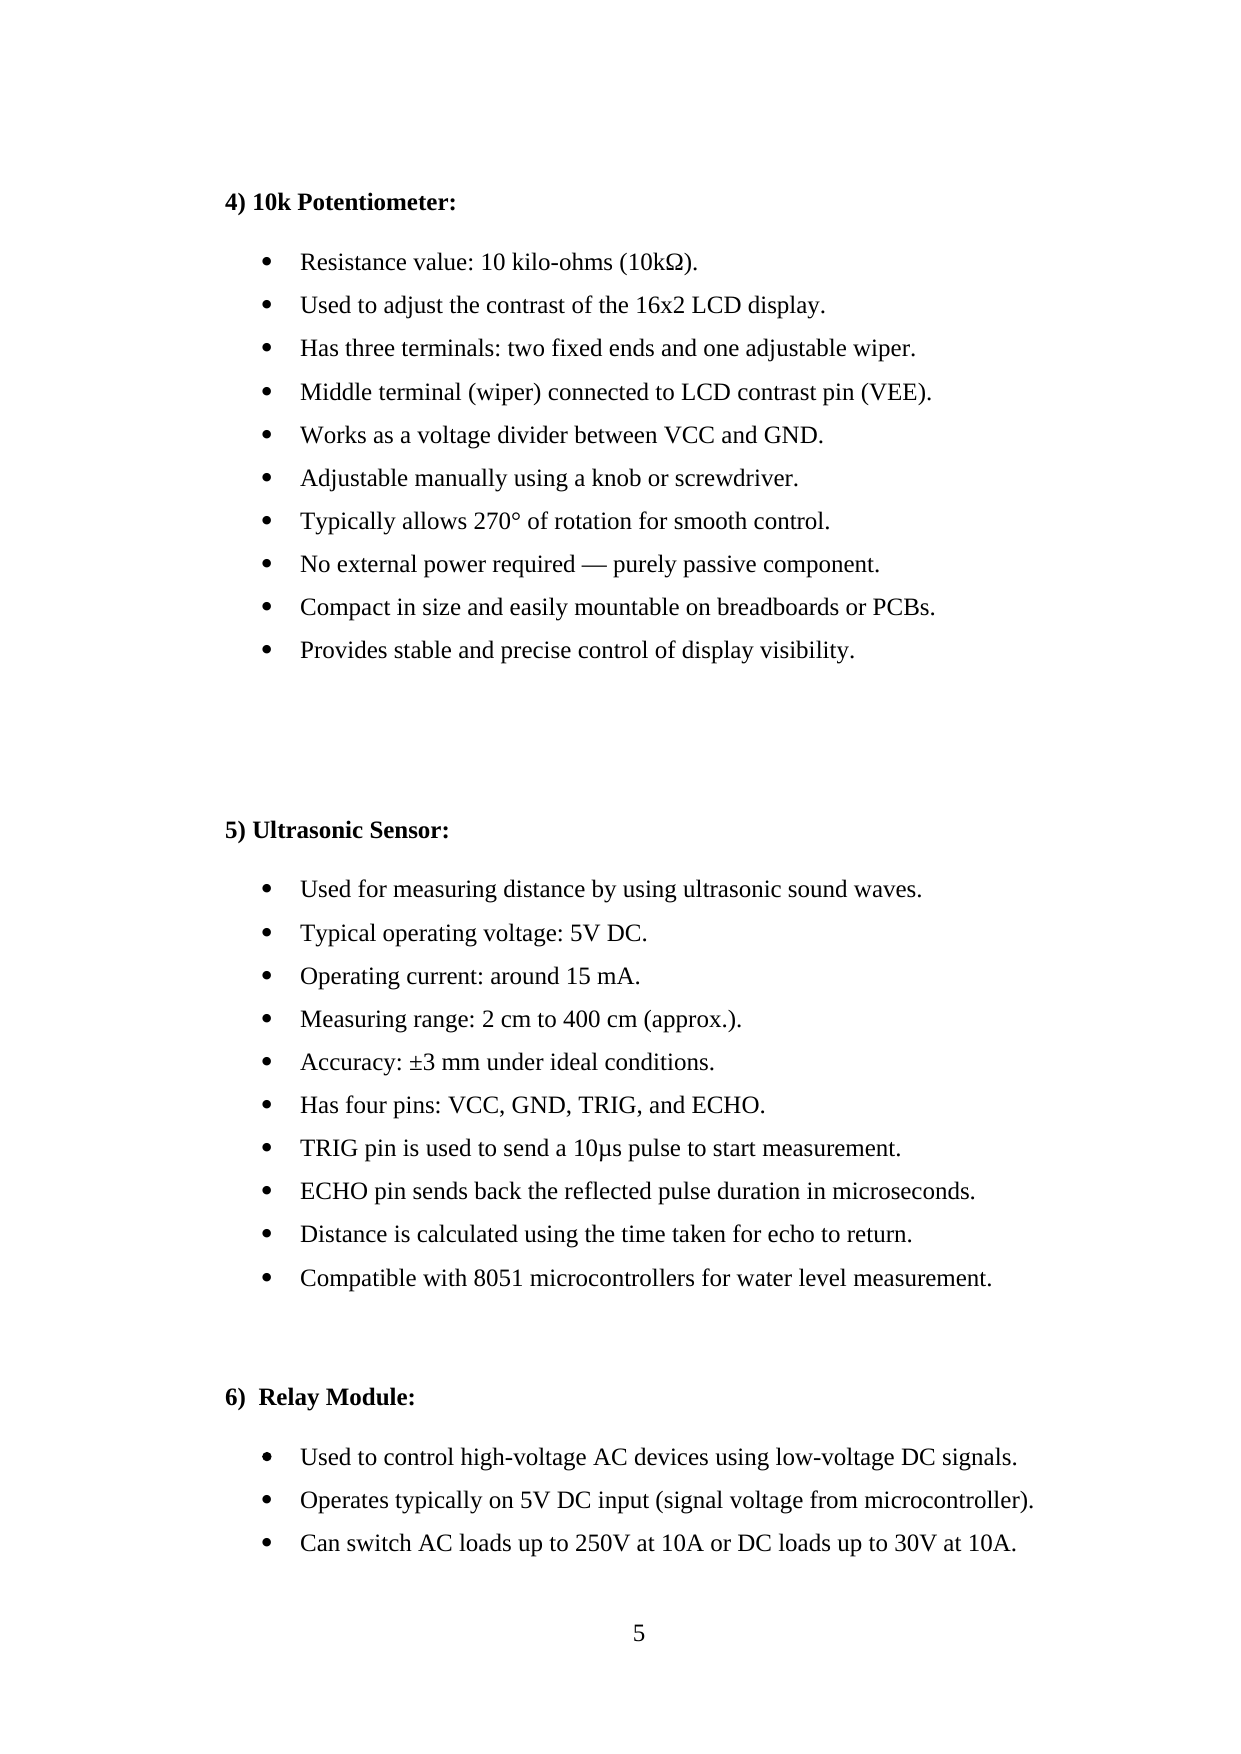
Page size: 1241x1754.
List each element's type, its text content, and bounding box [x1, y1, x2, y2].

list Provides stable and precise control of display visibility. [262, 635, 1053, 664]
list ECHO pin sends back the reflected pulse duration in microseconds. [262, 1176, 1053, 1205]
list Accuracy: ±3 mm under ideal conditions. [262, 1047, 1053, 1076]
list Typical operating voltage: 5V DC. [262, 918, 1053, 946]
list Middle terminal (wiper) connected to LCD contrast pin (VEE). [262, 377, 1053, 405]
list Compact in size and easily mountable on breadboards or PCBs. [262, 592, 1053, 621]
list Works as a voltage divider between VCC and GND. [262, 420, 1053, 448]
text 4) 10k Potentiometer: [225, 187, 1053, 216]
list Resistance value: 10 kilo-ohms (10kΩ). [262, 247, 1053, 276]
list No external power required — purely passive component. [262, 549, 1053, 578]
list Can switch AC loads up to 250V at 10A or DC loads up to 30V at 10A. [262, 1528, 1053, 1557]
list Adjustable manually using a knob or screwdriver. [262, 463, 1053, 492]
text 6) Relay Module: [225, 1382, 1053, 1411]
list Has three terminals: two fixed ends and one adjustable wiper. [262, 333, 1053, 362]
list Used for measuring distance by using ultrasonic sound waves. [262, 874, 1053, 903]
list Measuring range: 2 cm to 400 cm (approx.). [262, 1004, 1053, 1033]
list TRIG pin is used to send a 10µs pulse to start measurement. [262, 1133, 1053, 1162]
list Operates typically on 5V DC input (signal voltage from microcontroller). [262, 1485, 1053, 1514]
text 5) Ultrasonic Sensor: [225, 815, 1053, 843]
list Distance is calculated using the time taken for echo to return. [262, 1219, 1053, 1248]
list Has four pins: VCC, GND, TRIG, and ECHO. [262, 1090, 1053, 1119]
list Used to adjust the contrast of the 16x2 LCD display. [262, 290, 1053, 319]
list Typically allows 270° of rotation for smooth control. [262, 506, 1053, 535]
list Compatible with 8051 microcontrollers for water level measurement. [262, 1263, 1053, 1291]
list Used to control high-voltage AC devices using low-voltage DC signals. [262, 1442, 1053, 1471]
list Operating current: around 15 mA. [262, 961, 1053, 989]
